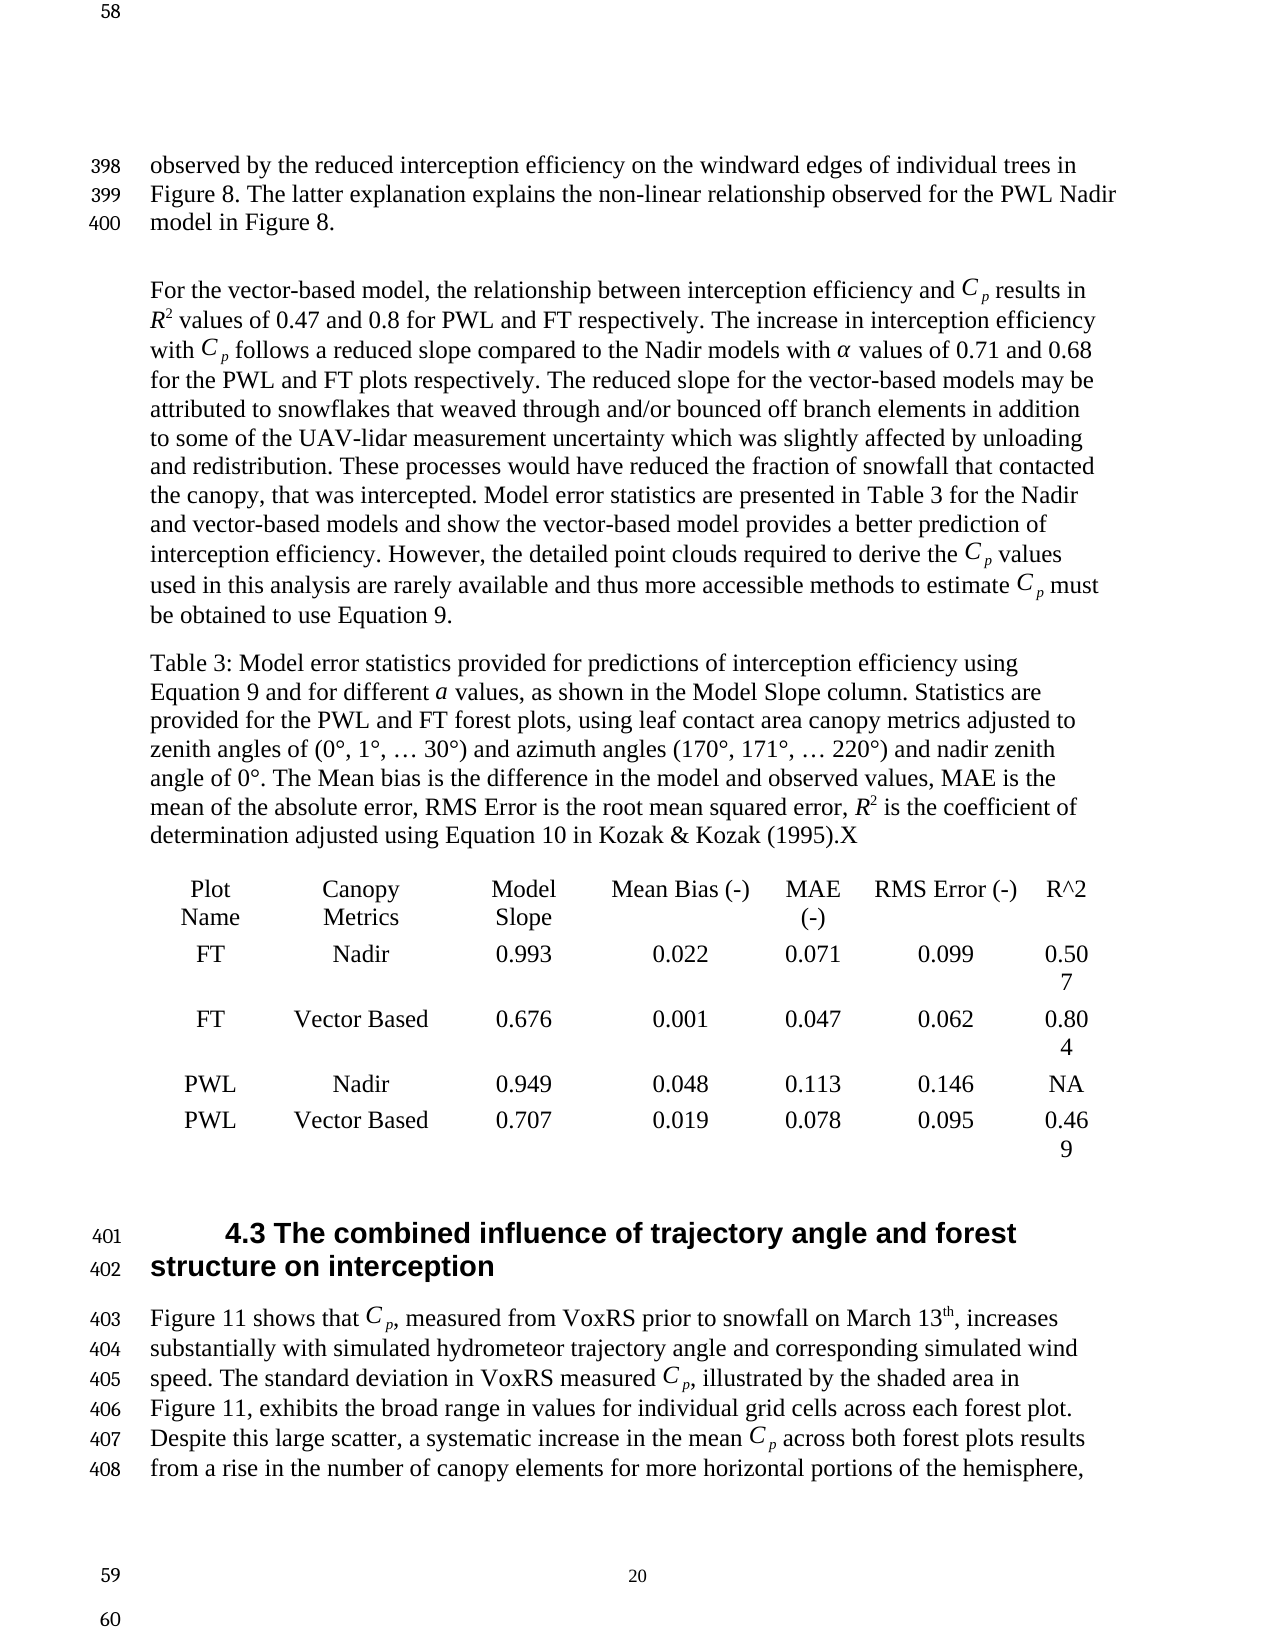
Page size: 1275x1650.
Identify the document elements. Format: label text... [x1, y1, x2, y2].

table_header Table 3: Model error statistics provided for predictions of interception efficiency using Equation 9 and for different values, as shown in the Model Slope column. Statistics are provided for the PWL and FT forest plots, using leaf contact area canopy metrics adjusted to zenith angles of (0°, 1°, … 30°) and azimuth angles (170°, 171°, … 220°) and nadir zenith angle of 0°. The Mean bias is the difference in the model and observed values, MAE is the mean of the absolute error, RMS Error is the root mean squared error, R2 is the coefficient of determination adjusted using Equation 10 in Kozak & Kozak (1995). [139, 255, 1114, 1195]
text For the vector-based model, the relationship between interception efficiency and results in R2 values of 0.47 and 0.8 for PWL and FT respectively. The increase in interception efficiency with follows a reduced slope compared to the Nadir models with values of 0.71 and 0.68 for the PWL and FT plots respectively. The reduced slope for the vector-based models may be attributed to snowflakes that weaved through and/or bounced off branch elements in addition to some of the UAV-lidar measurement uncertainty which was slightly affected by unloading and redistribution. These processes would have reduced the fraction of snowfall that contacted the canopy, that was intercepted. Model error statistics are presented in Table 3 for the Nadir and vector-based models and show the vector-based model provides a better prediction of interception efficiency. However, the detailed point clouds required to derive the values used in this analysis are rarely available and thus more accessible methods to estimate must be obtained to use Equation 9. [150, 274, 1102, 629]
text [150, 150, 1125, 236]
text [150, 1302, 1125, 1482]
subtitle 4.3 The combined influence of trajectory angle and forest structure on interception [150, 1216, 1125, 1283]
